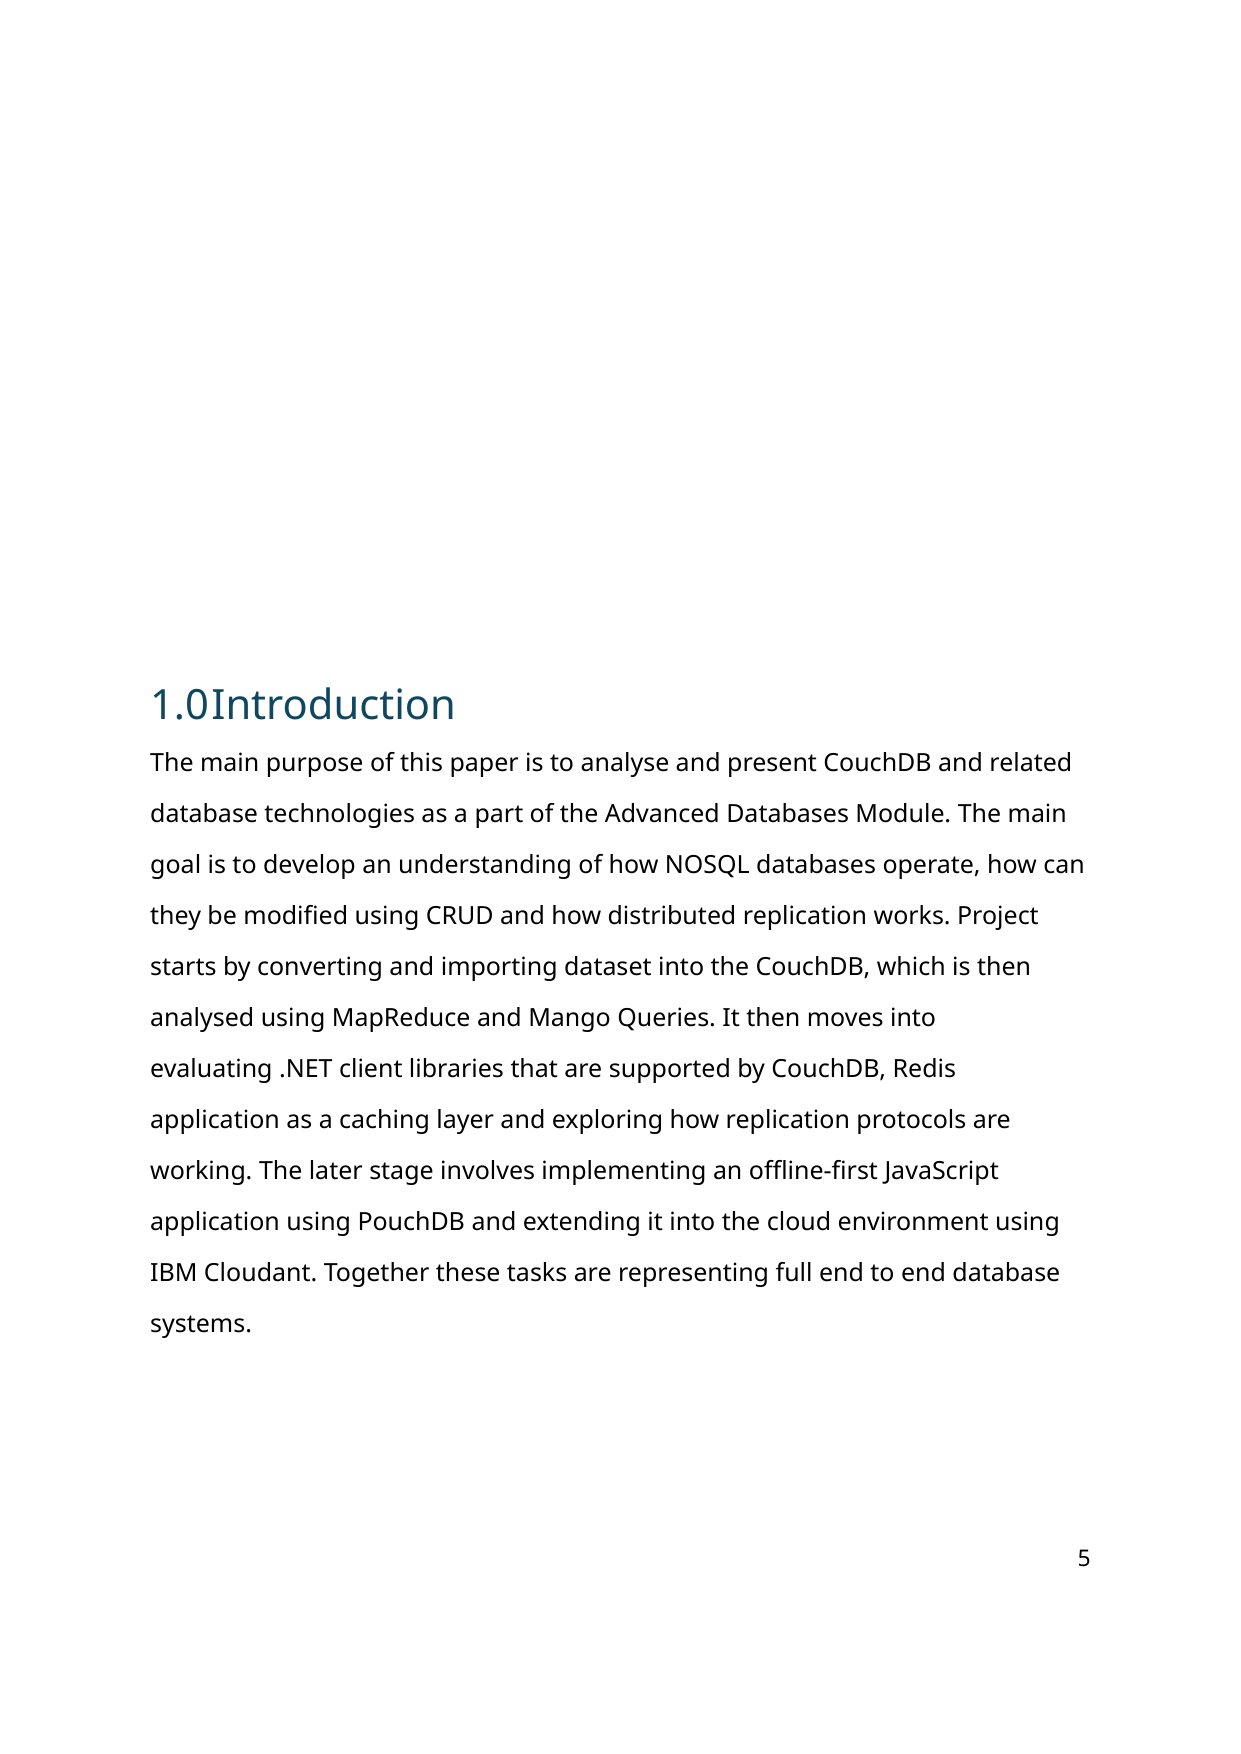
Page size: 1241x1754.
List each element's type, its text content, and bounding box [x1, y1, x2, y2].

subtitle Introduction [150, 675, 1090, 732]
text The main purpose of this paper is to analyse and present CouchDB and related database technologies as a part of the Advanced Databases Module. The main goal is to develop an understanding of how NOSQL databases operate, how can they be modified using CRUD and how distributed replication works. Project starts by converting and importing dataset into the CouchDB, which is then analysed using MapReduce and Mango Queries. It then moves into evaluating .NET client libraries that are supported by CouchDB, Redis application as a caching layer and exploring how replication protocols are working. The later stage involves implementing an offline-first JavaScript application using PouchDB and extending it into the cloud environment using IBM Cloudant. Together these tasks are representing full end to end database systems. [150, 744, 1090, 1340]
